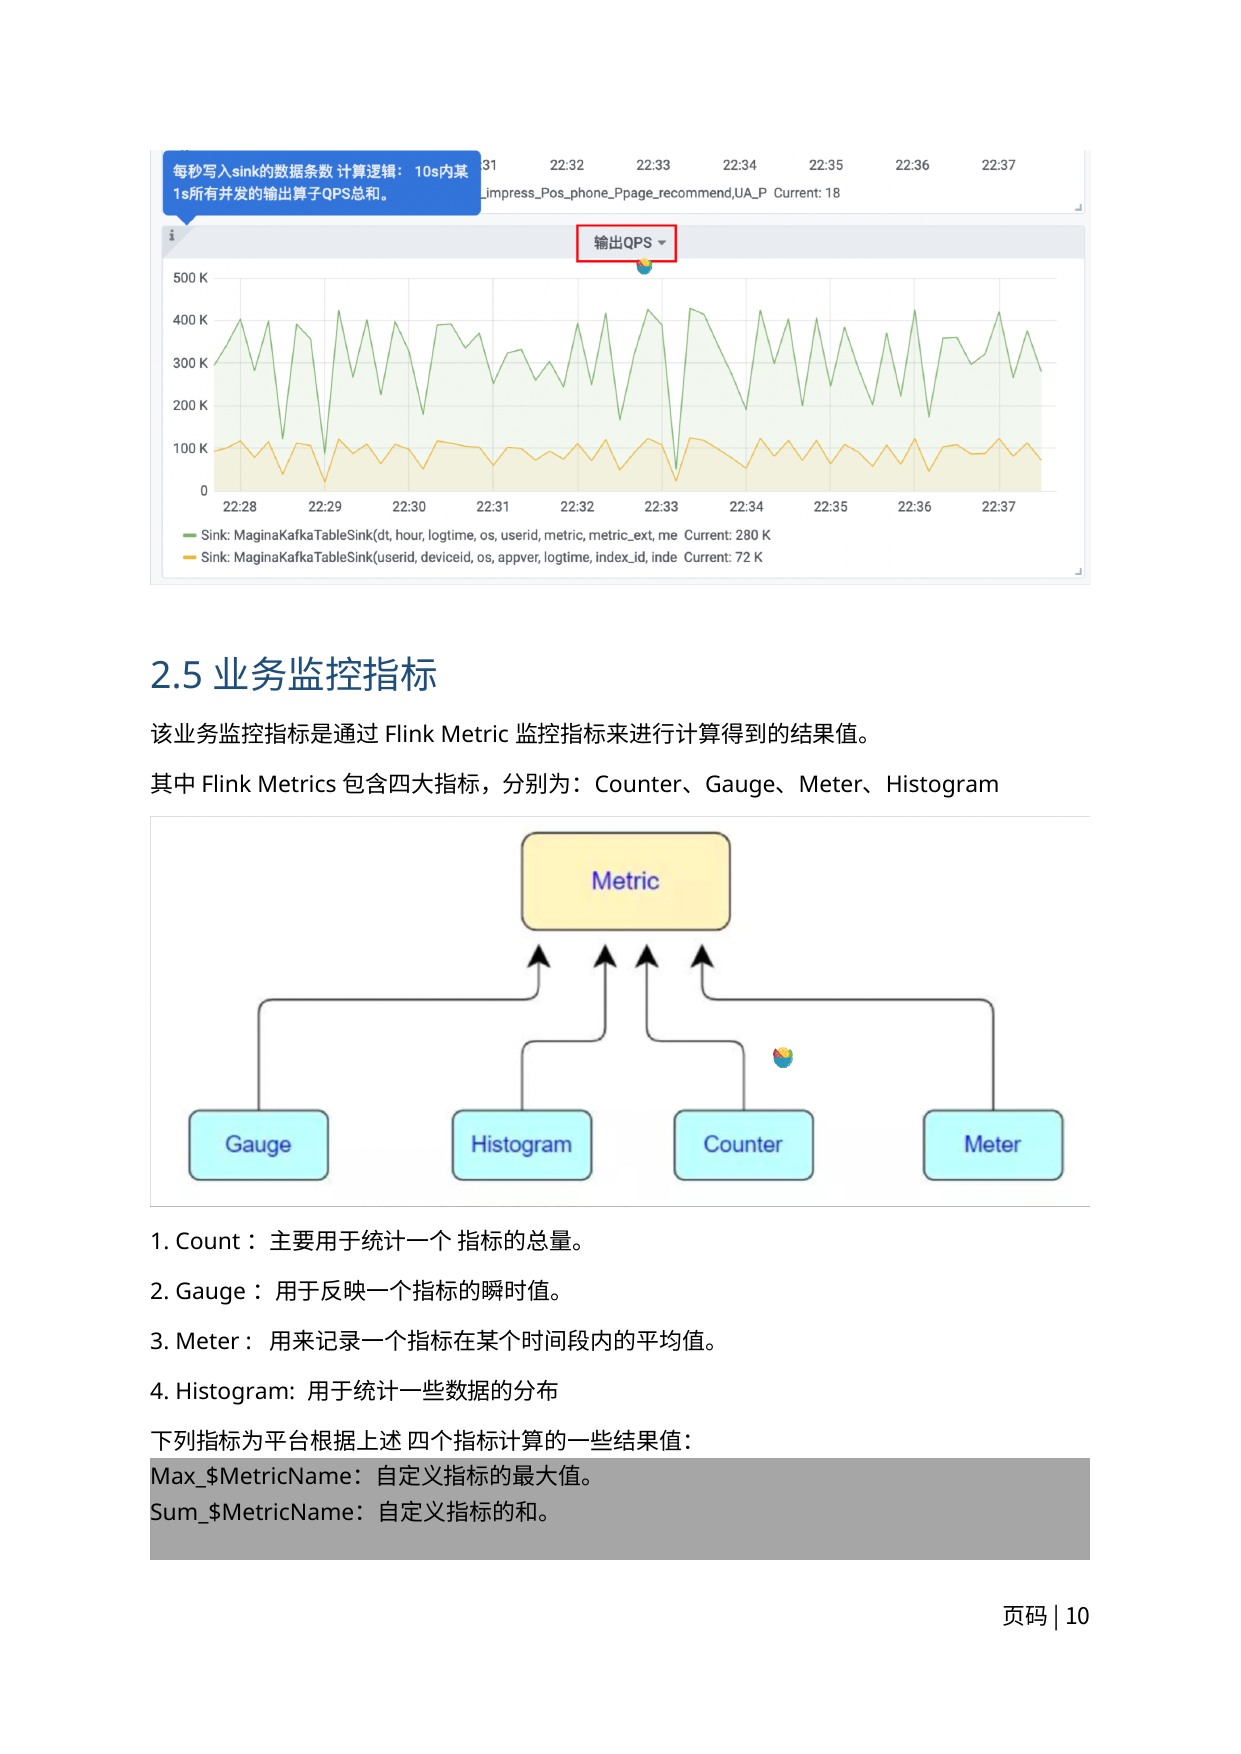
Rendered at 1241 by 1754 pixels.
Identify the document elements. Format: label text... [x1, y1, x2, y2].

text 2. Gauge ：用于反映一个指标的瞬时值。 [150, 1273, 1090, 1306]
text 1. Count ：主要用于统计一个 指标的总量。 [150, 1223, 1090, 1256]
text 4. Histogram: 用于统计一些数据的分布 [150, 1373, 1090, 1406]
text Sum_$MetricName：自定义指标的和。 [150, 1493, 1090, 1527]
text 3. Meter : 用来记录一个指标在某个时间段内的平均值。 [150, 1323, 1090, 1356]
text 下列指标为平台根据上述 四个指标计算的一些结果值： [150, 1423, 1090, 1456]
text 其中 Flink Metrics 包含四大指标，分别为：Counter、Gauge、Meter、Histogram [150, 766, 1090, 799]
text Max_$MetricName：自定义指标的最大值。 [150, 1458, 1090, 1491]
picture [150, 816, 1091, 1207]
picture [150, 150, 1091, 585]
text 该业务监控指标是通过 Flink Metric 监控指标来进行计算得到的结果值。 [150, 716, 1090, 749]
subtitle 2.5 业务监控指标 [150, 645, 1090, 699]
